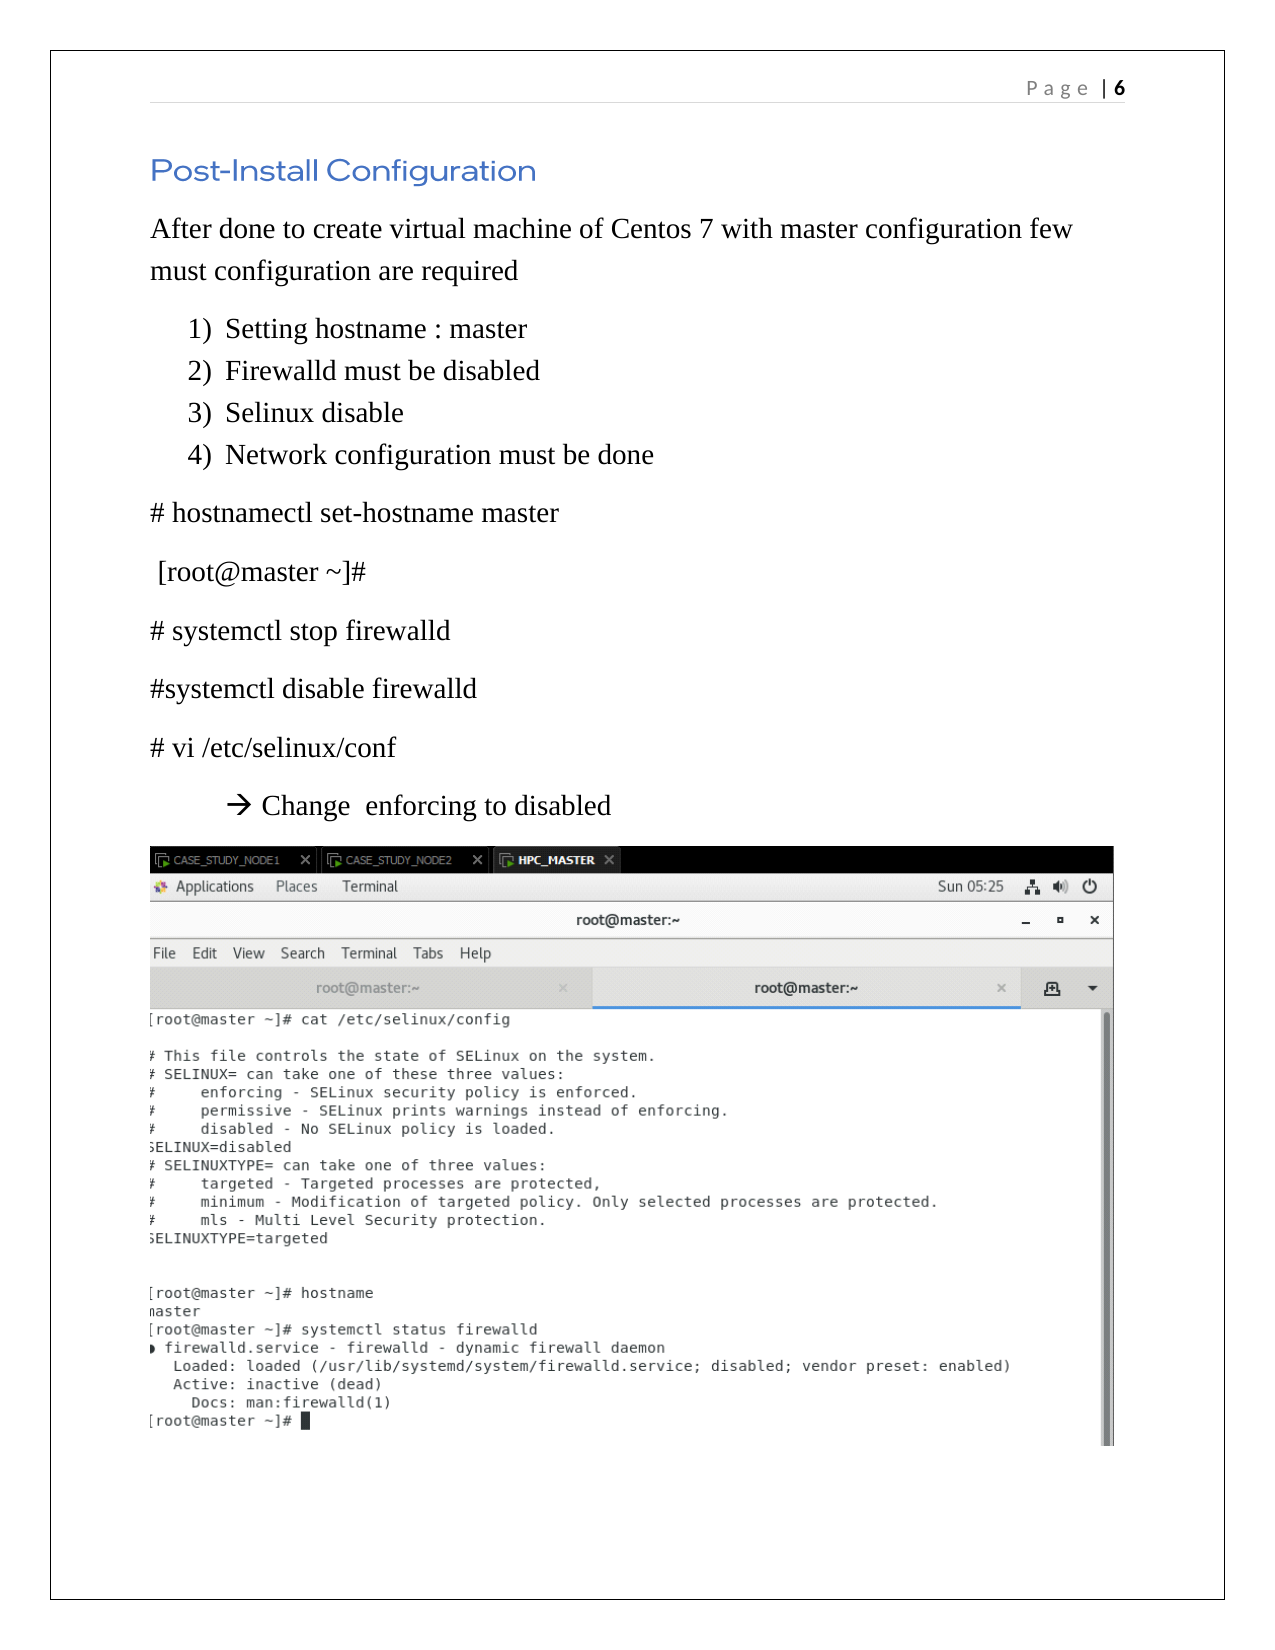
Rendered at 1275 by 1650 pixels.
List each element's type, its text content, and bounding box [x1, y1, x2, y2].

text # hostnamectl set-hostname master [150, 496, 1125, 529]
list Firewalld must be disabled [187, 353, 1125, 387]
list Setting hostname : master [187, 311, 1125, 345]
text #systemctl disable firewalld [150, 671, 1125, 705]
text # vi /etc/selinux/conf [150, 730, 1125, 763]
text Change enforcing to disabled [150, 788, 1125, 822]
list Network configuration must be done [187, 437, 1125, 471]
list Selinux disable [187, 395, 1125, 429]
picture [150, 149, 551, 188]
text After done to create virtual machine of Centos 7 with master configuration few must configuration are required [150, 211, 1125, 286]
picture [150, 846, 1114, 1446]
text # systemctl stop firewalld [150, 613, 1125, 646]
text [root@master ~]# [150, 554, 1125, 588]
